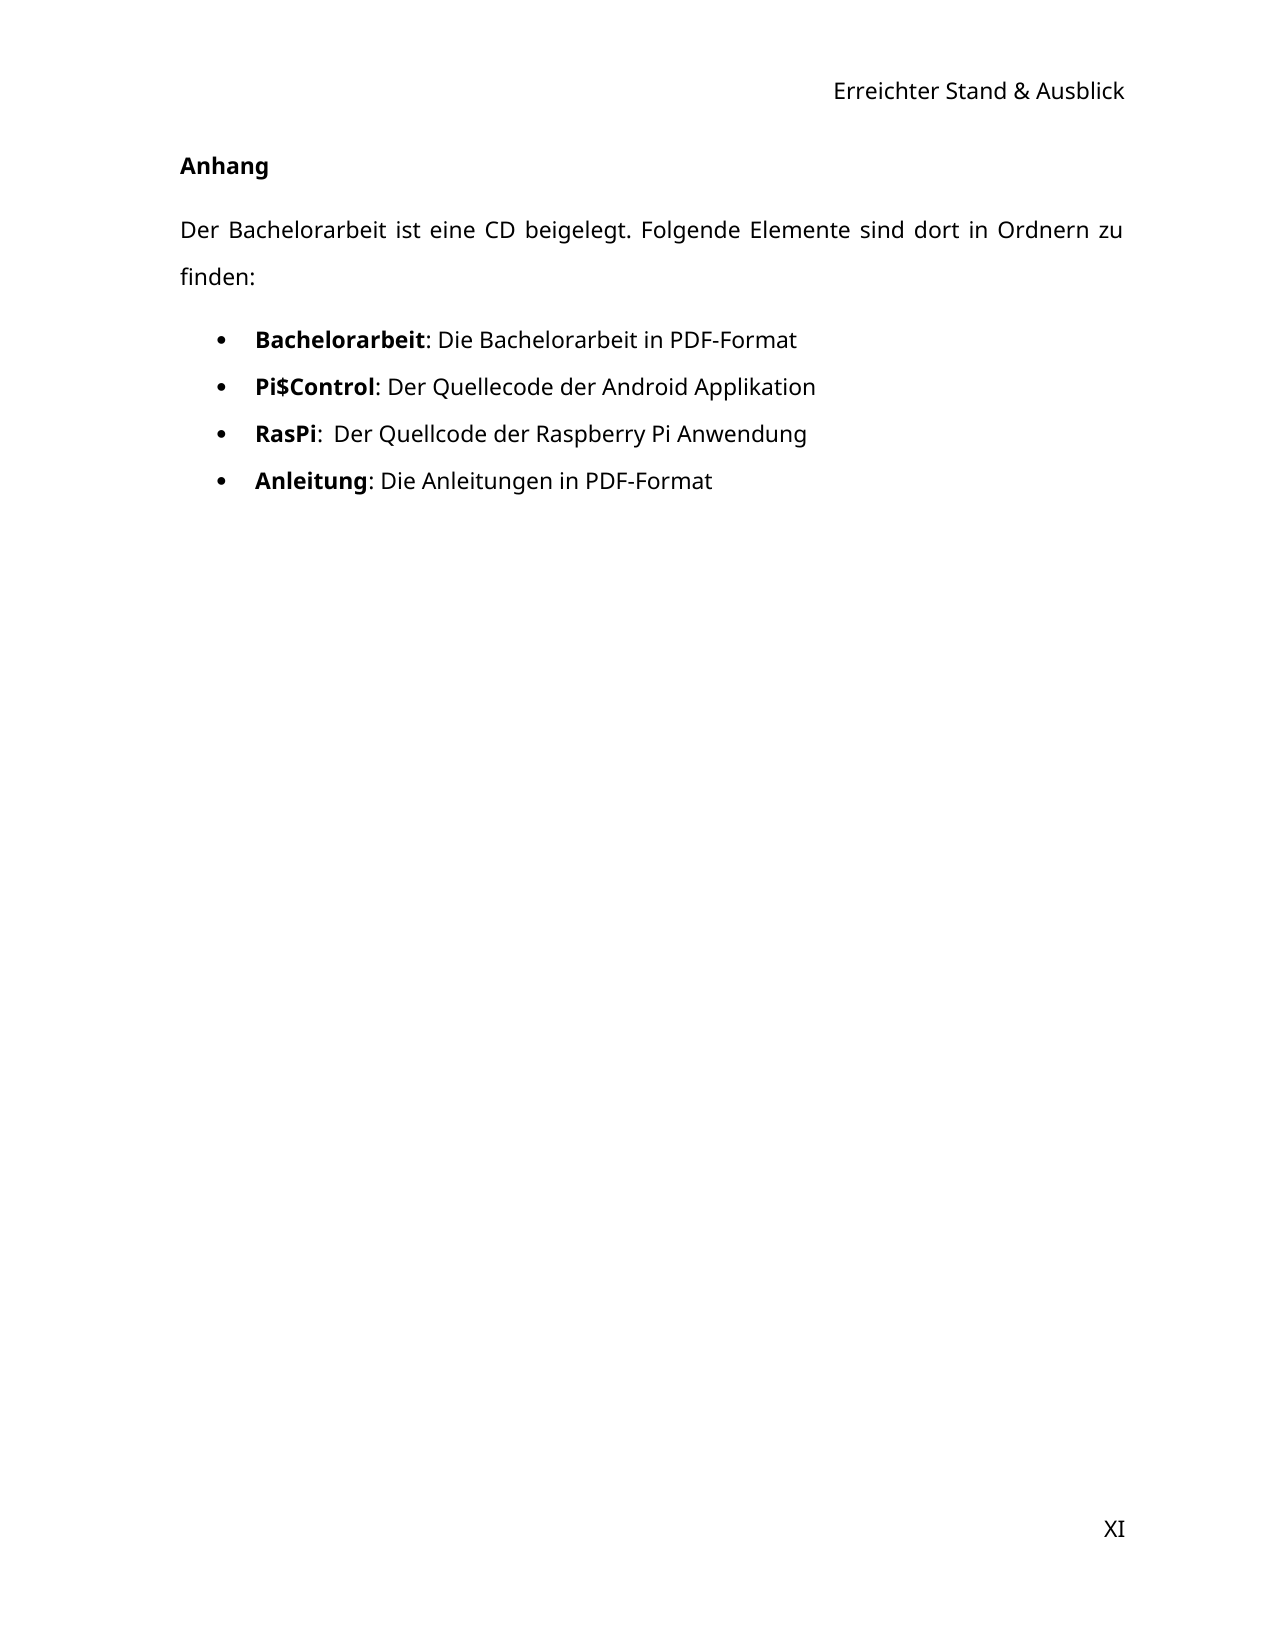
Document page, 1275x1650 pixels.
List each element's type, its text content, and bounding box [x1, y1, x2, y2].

list RasPi: Der Quellcode der Raspberry Pi Anwendung [217, 418, 1125, 449]
list Pi$Control: Der Quellecode der Android Applikation [217, 371, 1125, 402]
list Anleitung: Die Anleitungen in PDF-Format [217, 464, 1125, 496]
list Bachelorarbeit: Die Bachelorarbeit in PDF-Format [217, 324, 1125, 355]
text Der Bachelorarbeit ist eine CD beigelegt. Folgende Elemente sind dort in Ordnern zu finden: [180, 213, 1125, 292]
text Anhang [180, 150, 1125, 181]
